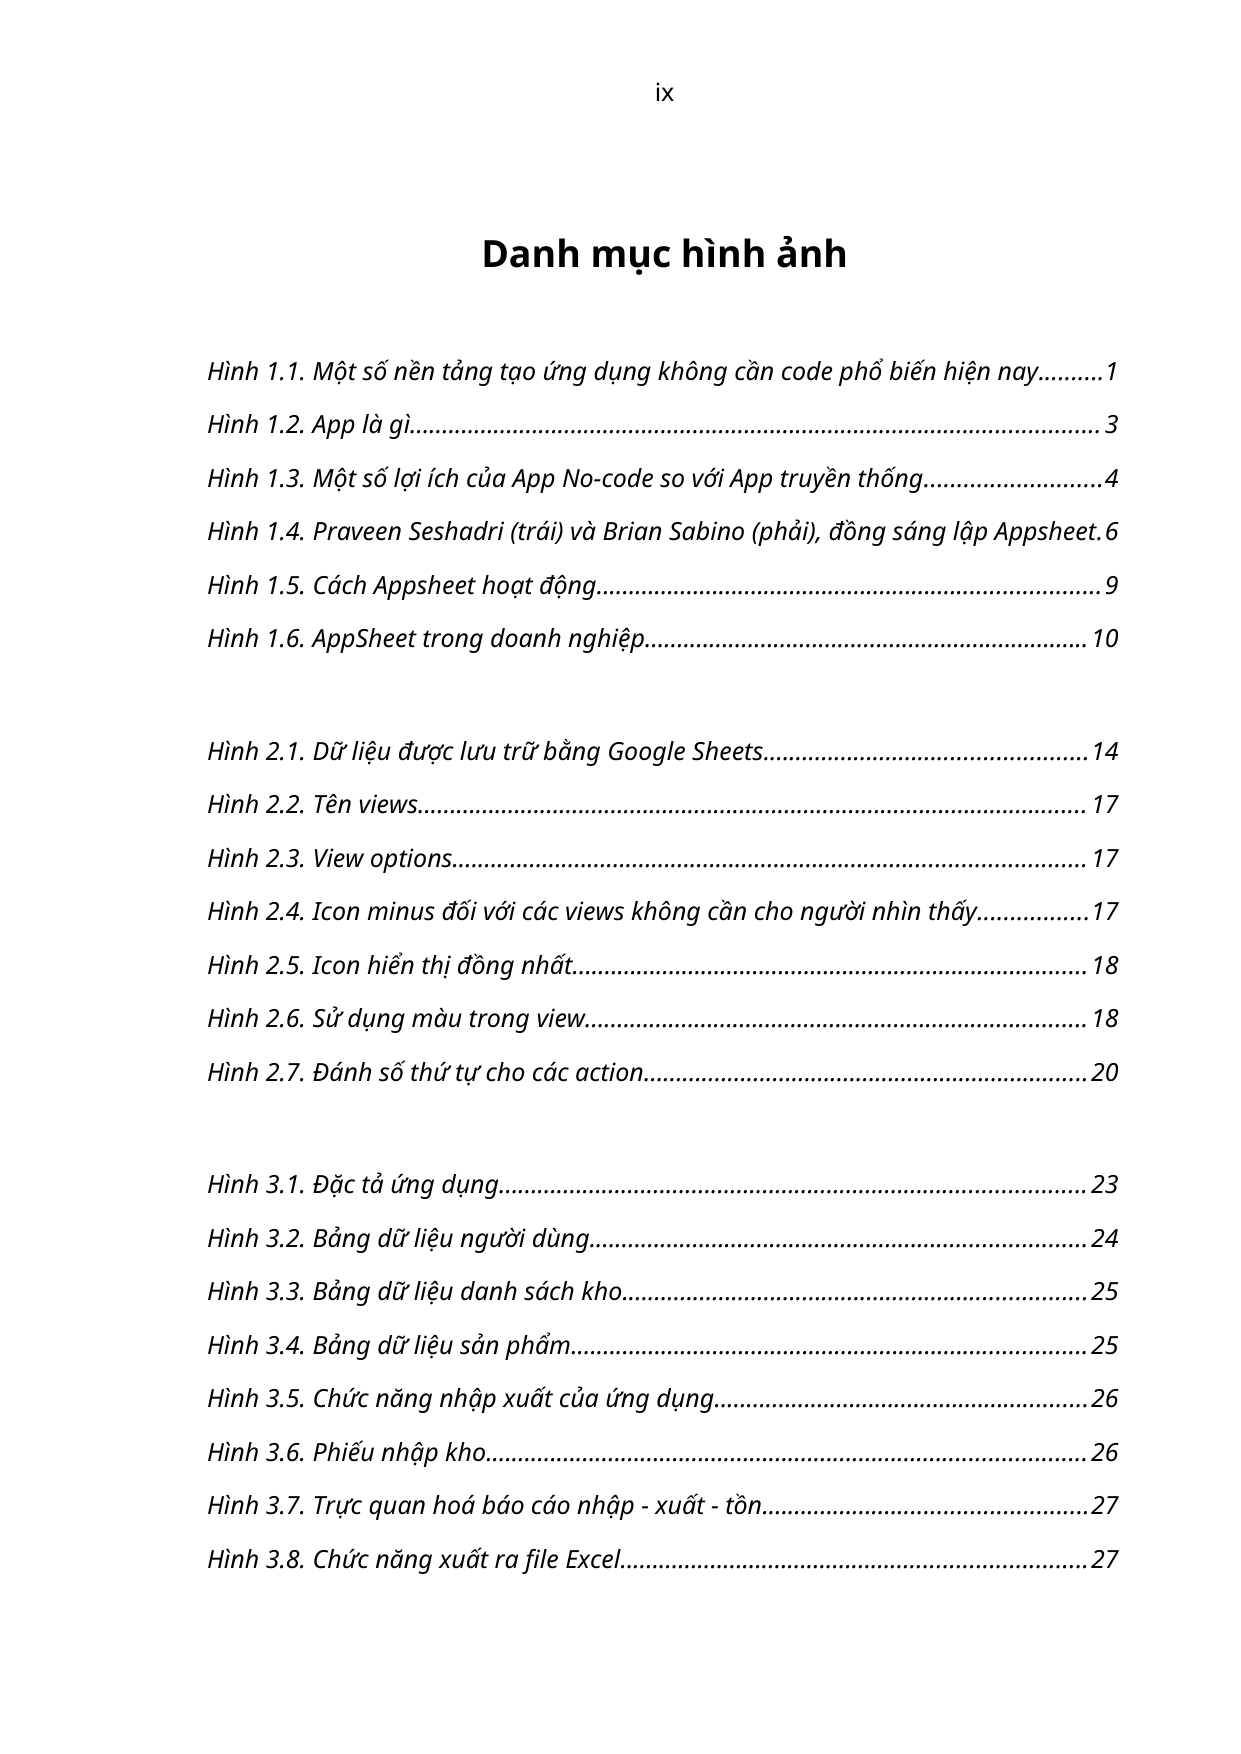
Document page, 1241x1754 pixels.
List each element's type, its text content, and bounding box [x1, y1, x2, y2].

text Hình 3.1. Đặc tả ứng dụng 23 [207, 1167, 1122, 1201]
text Hình 3.5. Chức năng nhập xuất của ứng dụng 26 [207, 1381, 1122, 1415]
text Hình 2.6. Sử dụng màu trong view 18 [207, 1001, 1122, 1035]
text Hình 2.3. View options 17 [207, 841, 1122, 875]
text Hình 2.7. Đánh số thứ tự cho các action 20 [207, 1054, 1122, 1088]
text Hình 2.5. Icon hiển thị đồng nhất 18 [207, 947, 1122, 982]
text Hình 1.3. Một số lợi ích của App No-code so với App truyền thống 4 [207, 461, 1122, 495]
subtitle Danh mục hình ảnh [207, 227, 1122, 278]
text Hình 3.3. Bảng dữ liệu danh sách kho 25 [207, 1274, 1122, 1308]
text Hình 2.1. Dữ liệu được lưu trữ bằng Google Sheets 14 [207, 734, 1122, 768]
text Hình 1.6. AppSheet trong doanh nghiệp 10 [207, 621, 1122, 655]
text Hình 3.6. Phiếu nhập kho 26 [207, 1434, 1122, 1468]
text Hình 3.4. Bảng dữ liệu sản phẩm 25 [207, 1327, 1122, 1362]
text Hình 1.5. Cách Appsheet hoạt động 9 [207, 567, 1122, 602]
text Hình 3.2. Bảng dữ liệu người dùng 24 [207, 1221, 1122, 1255]
text Hình 1.2. App là gì 3 [207, 407, 1122, 441]
text Hình 2.2. Tên views 17 [207, 787, 1122, 821]
text Hình 1.4. Praveen Seshadri (trái) và Brian Sabino (phải), đồng sáng lập Appsheet 6 [207, 514, 1122, 548]
text Hình 1.1. Một số nền tảng tạo ứng dụng không cần code phổ biến hiện nay 1 [207, 354, 1122, 388]
text Hình 3.7. Trực quan hoá báo cáo nhập - xuất - tồn 27 [207, 1488, 1122, 1522]
text Hình 3.8. Chức năng xuất ra file Excel 27 [207, 1541, 1122, 1575]
text Hình 2.4. Icon minus đối với các views không cần cho người nhìn thấy 17 [207, 894, 1122, 928]
